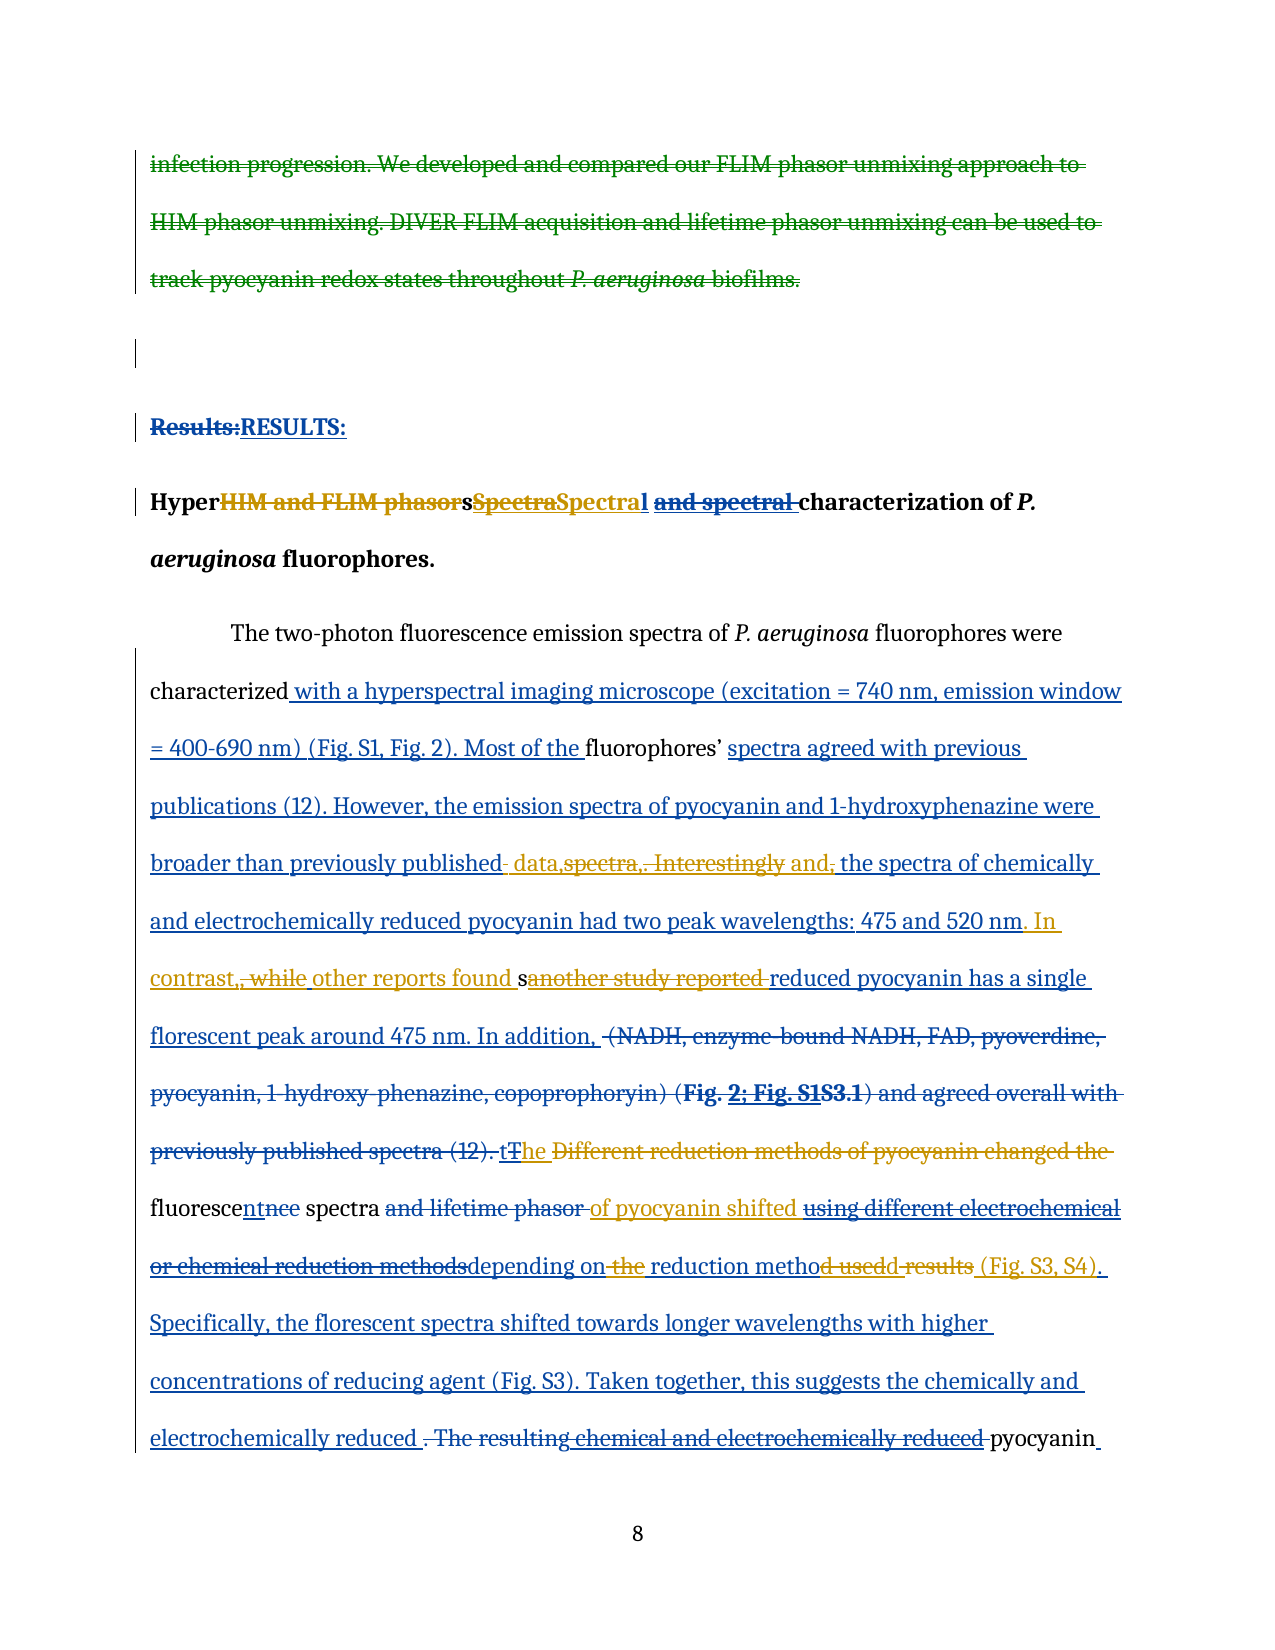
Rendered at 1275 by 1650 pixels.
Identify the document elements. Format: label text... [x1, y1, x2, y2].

text characterization of P. aeruginosa fluorophores. [150, 487, 1125, 574]
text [150, 619, 1125, 1453]
